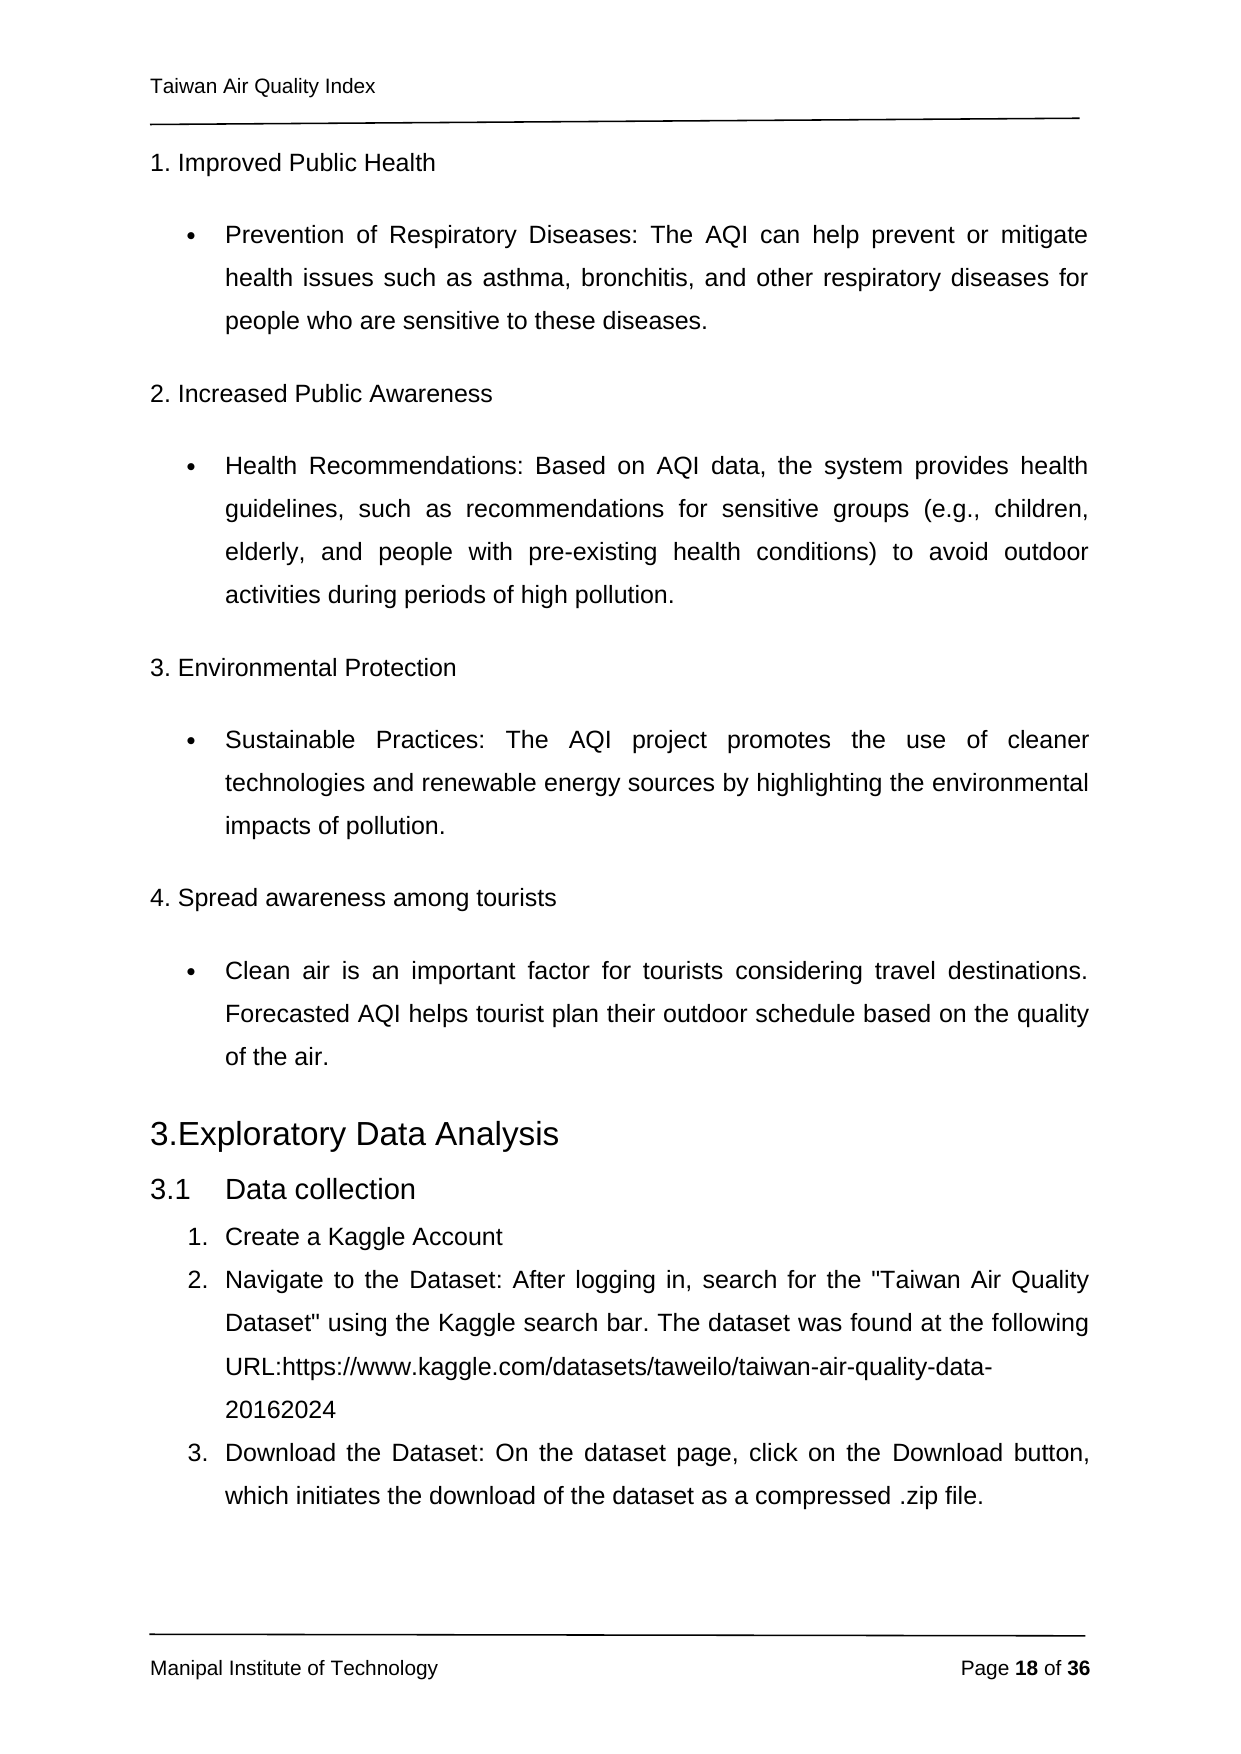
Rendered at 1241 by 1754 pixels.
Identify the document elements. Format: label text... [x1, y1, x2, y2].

list Navigate to the Dataset: After logging in, search for the "Taiwan Air Quality Dataset" using the Kaggle search bar. The dataset was found at the following URL:https://www.kaggle.com/datasets/taweilo/taiwan-air-quality-data-20162024 [187, 1265, 1090, 1423]
text 1. Improved Public Health [150, 148, 1090, 176]
list Clean air is an important factor for tourists considering travel destinations. Forecasted AQI helps tourist plan their outdoor schedule based on the quality of the air. [187, 956, 1090, 1071]
text 3. Environmental Protection [150, 652, 1090, 681]
text 3.Exploratory Data Analysis [150, 1114, 1090, 1153]
list Data collection [150, 1172, 1090, 1205]
list Health Recommendations: Based on AQI data, the system provides health guidelines, such as recommendations for sensitive groups (e.g., children, elderly, and people with pre-existing health conditions) to avoid outdoor activities during periods of high pollution. [187, 451, 1090, 609]
list Sustainable Practices: The AQI project promotes the use of cleaner technologies and renewable energy sources by highlighting the environmental impacts of pollution. [187, 725, 1090, 840]
text 2. Increased Public Awareness [150, 378, 1090, 407]
text 4. Spread awareness among tourists [150, 883, 1090, 912]
list Prevention of Respiratory Diseases: The AQI can help prevent or mitigate health issues such as asthma, bronchitis, and other respiratory diseases for people who are sensitive to these diseases. [187, 220, 1090, 335]
list Create a Kaggle Account [187, 1222, 1090, 1251]
list Download the Dataset: On the dataset page, click on the Download button, which initiates the download of the dataset as a compressed .zip file. [187, 1438, 1090, 1509]
